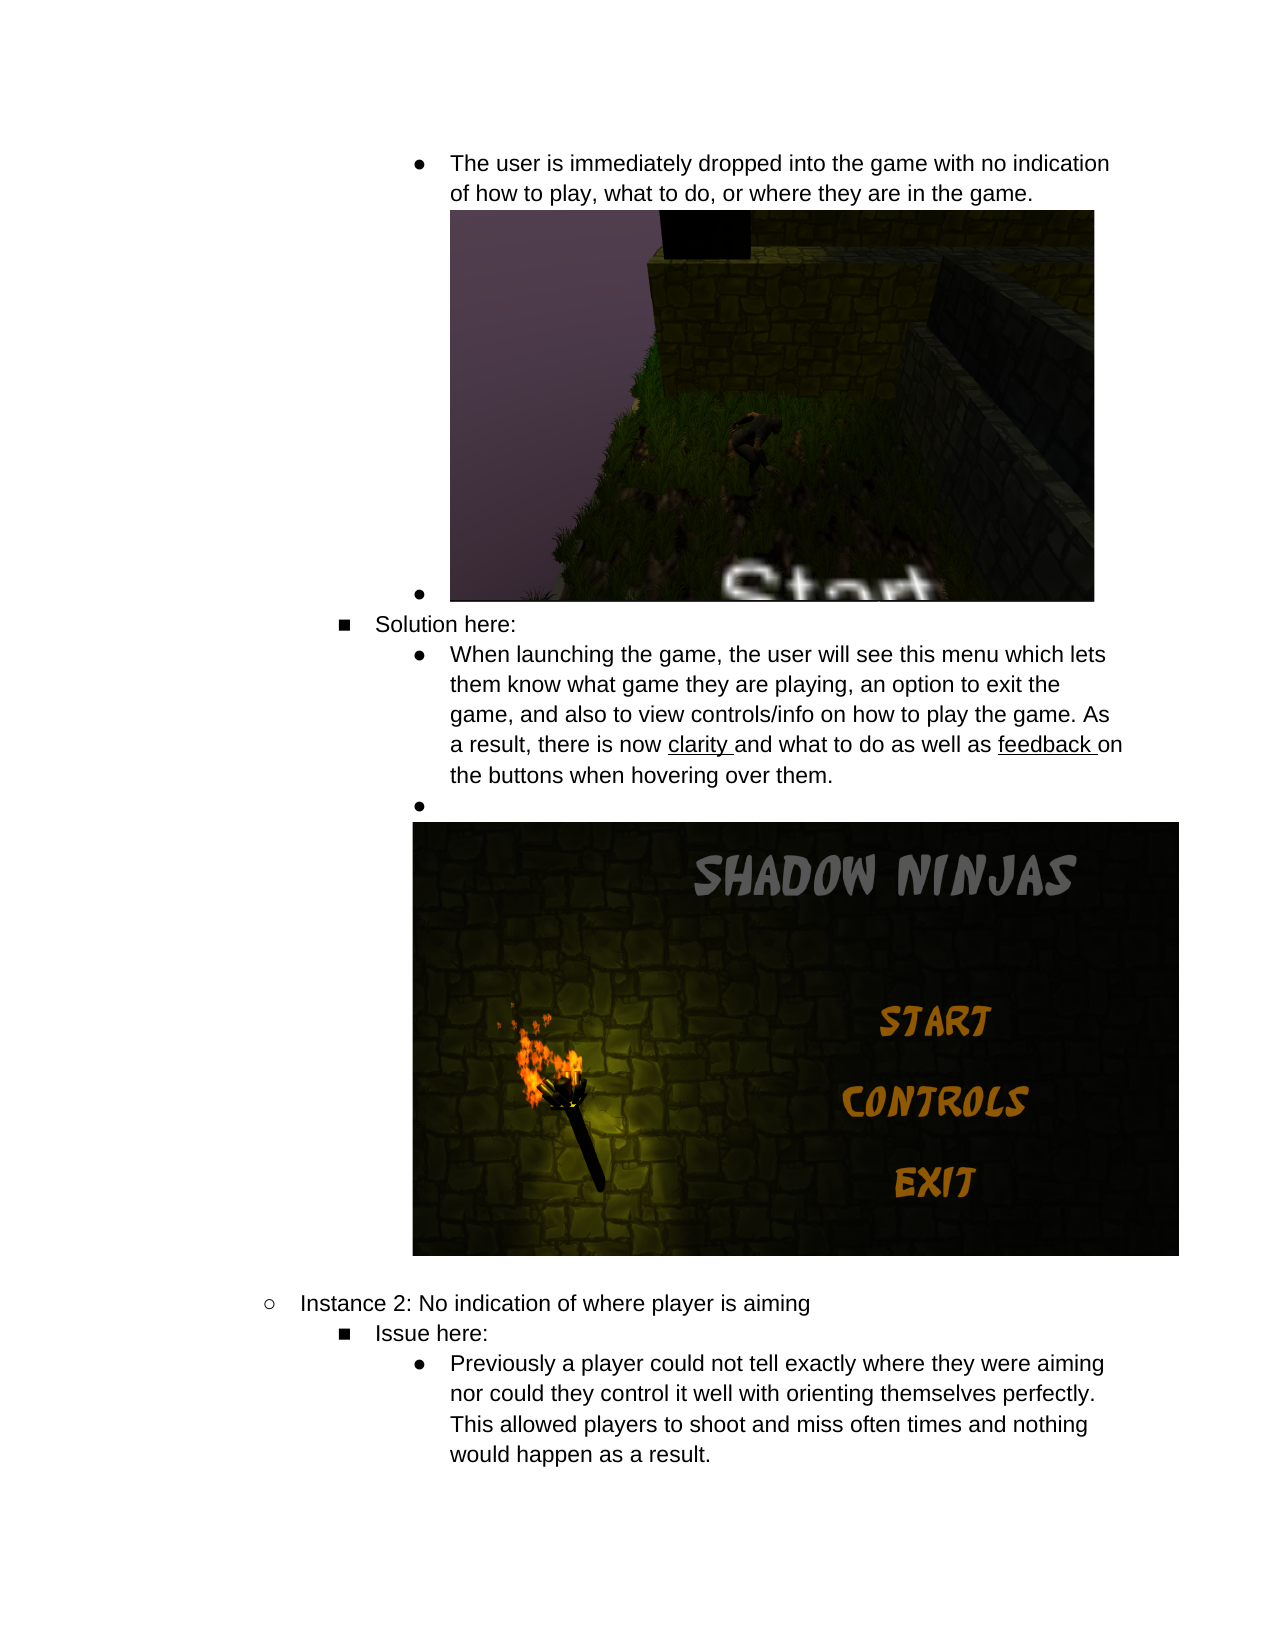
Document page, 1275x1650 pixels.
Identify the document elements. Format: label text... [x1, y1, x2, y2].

list Solution here: [337, 611, 1125, 637]
list Issue here: [337, 1320, 1125, 1346]
list Previously a player could not tell exactly where they were aiming nor could they control it well with orienting themselves perfectly. This allowed players to shoot and miss often times and nothing would happen as a result. [412, 1350, 1125, 1467]
picture [412, 822, 1179, 1256]
picture [450, 210, 1095, 602]
list The user is immediately dropped into the game with no indication of how to play, what to do, or where they are in the game. [412, 150, 1125, 207]
list When launching the game, the user will see this menu which lets them know what game they are playing, an option to exit the game, and also to view controls/info on how to play the game. As a result, there is now clarity and what to do as well as feedback on the buttons when hovering over them. [412, 641, 1125, 788]
list Instance 2: No indication of where player is aiming [262, 1290, 1125, 1316]
